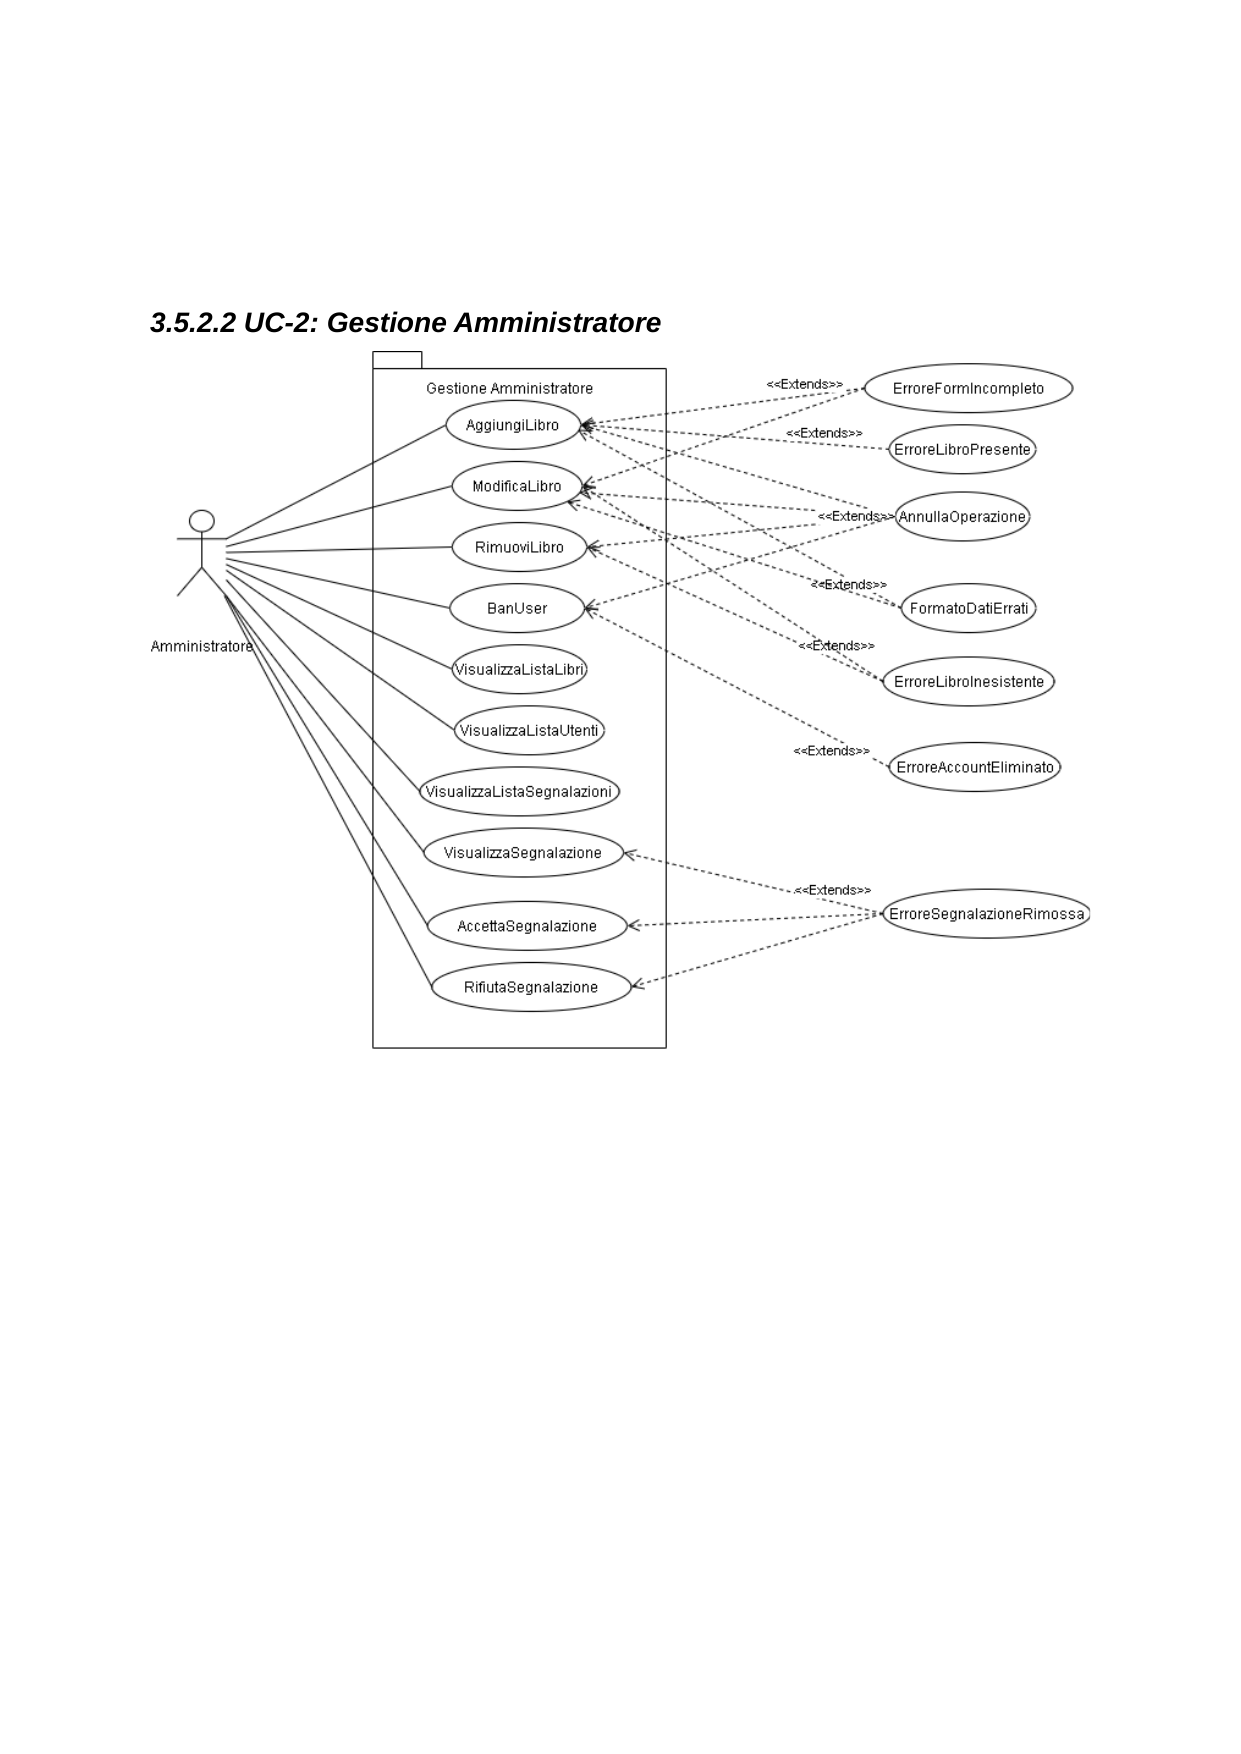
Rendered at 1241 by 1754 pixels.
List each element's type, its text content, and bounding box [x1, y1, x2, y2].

picture [150, 351, 1091, 1050]
subtitle 3.5.2.2 UC-2: Gestione Amministratore [150, 306, 1090, 339]
